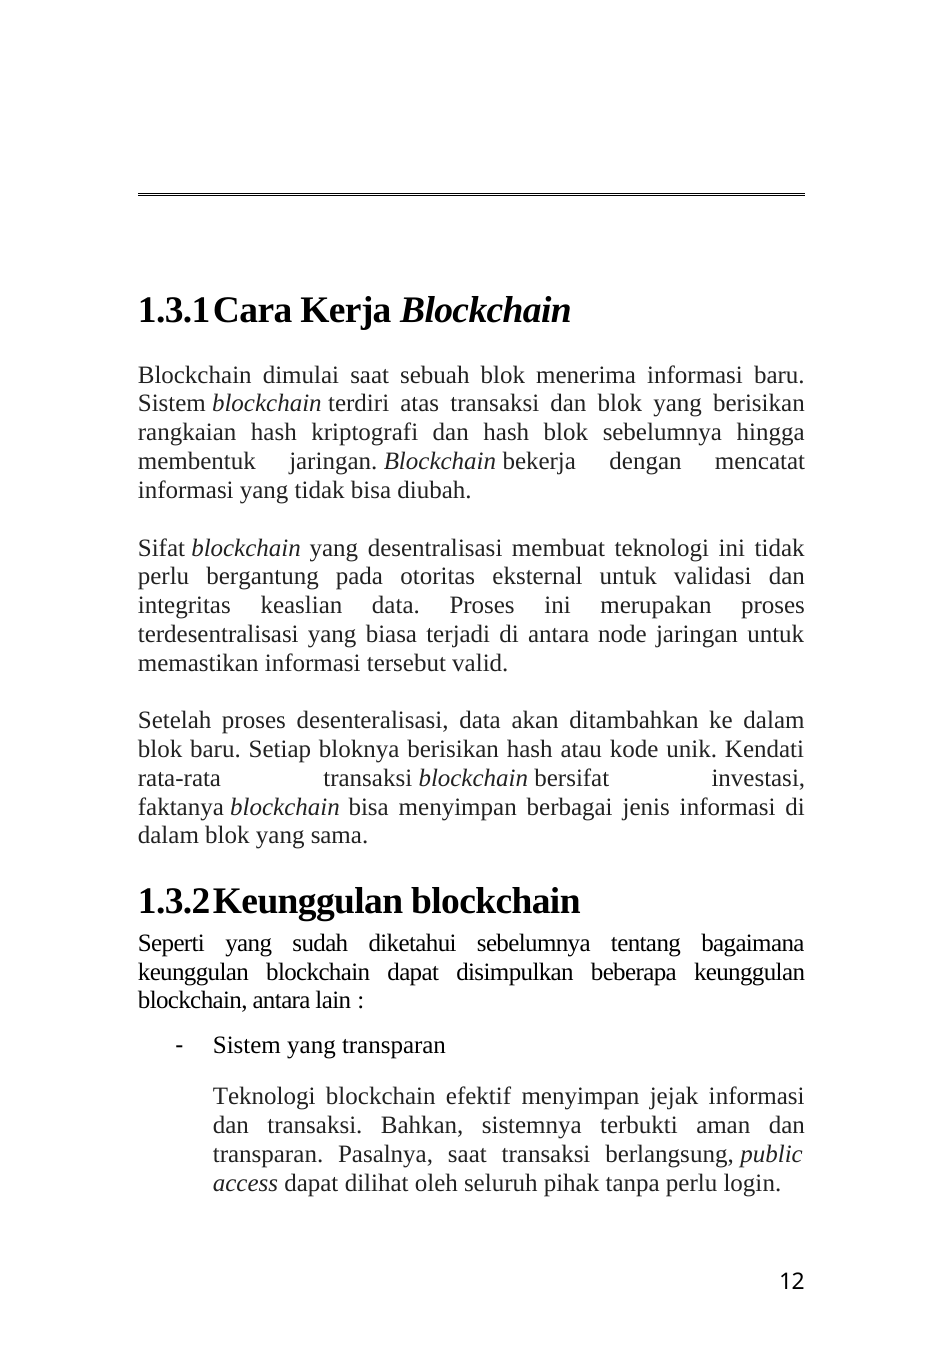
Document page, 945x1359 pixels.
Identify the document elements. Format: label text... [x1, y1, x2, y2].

list Sistem yang transparan [175, 1027, 805, 1061]
subtitle Keunggulan blockchain [138, 878, 805, 922]
text Sifat blockchain yang desentralisasi membuat teknologi ini tidak perlu bergantung pada otoritas eksternal untuk validasi dan integritas keaslian data. Proses ini merupakan proses terdesentralisasi yang biasa terjadi di antara node jaringan untuk memastikan informasi tersebut valid. [138, 533, 805, 676]
text Blockchain dimulai saat sebuah blok menerima informasi baru. Sistem blockchain terdiri atas transaksi dan blok yang berisikan rangkaian hash kriptografi dan hash blok sebelumnya hingga membentuk jaringan. Blockchain bekerja dengan mencatat informasi yang tidak bisa diubah. [138, 360, 805, 503]
text Setelah proses desenteralisasi, data akan ditambahkan ke dalam blok baru. Setiap bloknya berisikan hash atau kode unik. Kendati rata-rata transaksi blockchain bersifat investasi, faktanya blockchain bisa menyimpan berbagai jenis informasi di dalam blok yang sama. [138, 706, 805, 849]
text Teknologi blockchain efektif menyimpan jejak informasi dan transaksi. Bahkan, sistemnya terbukti aman dan transparan. Pasalnya, saat transaksi berlangsung, public access dapat dilihat oleh seluruh pihak tanpa perlu login. [213, 1081, 805, 1196]
text Seperti yang sudah diketahui sebelumnya tentang bagaimana keunggulan blockchain dapat disimpulkan beberapa keunggulan blockchain, antara lain : [138, 928, 805, 1014]
subtitle Cara Kerja Blockchain [138, 287, 805, 331]
